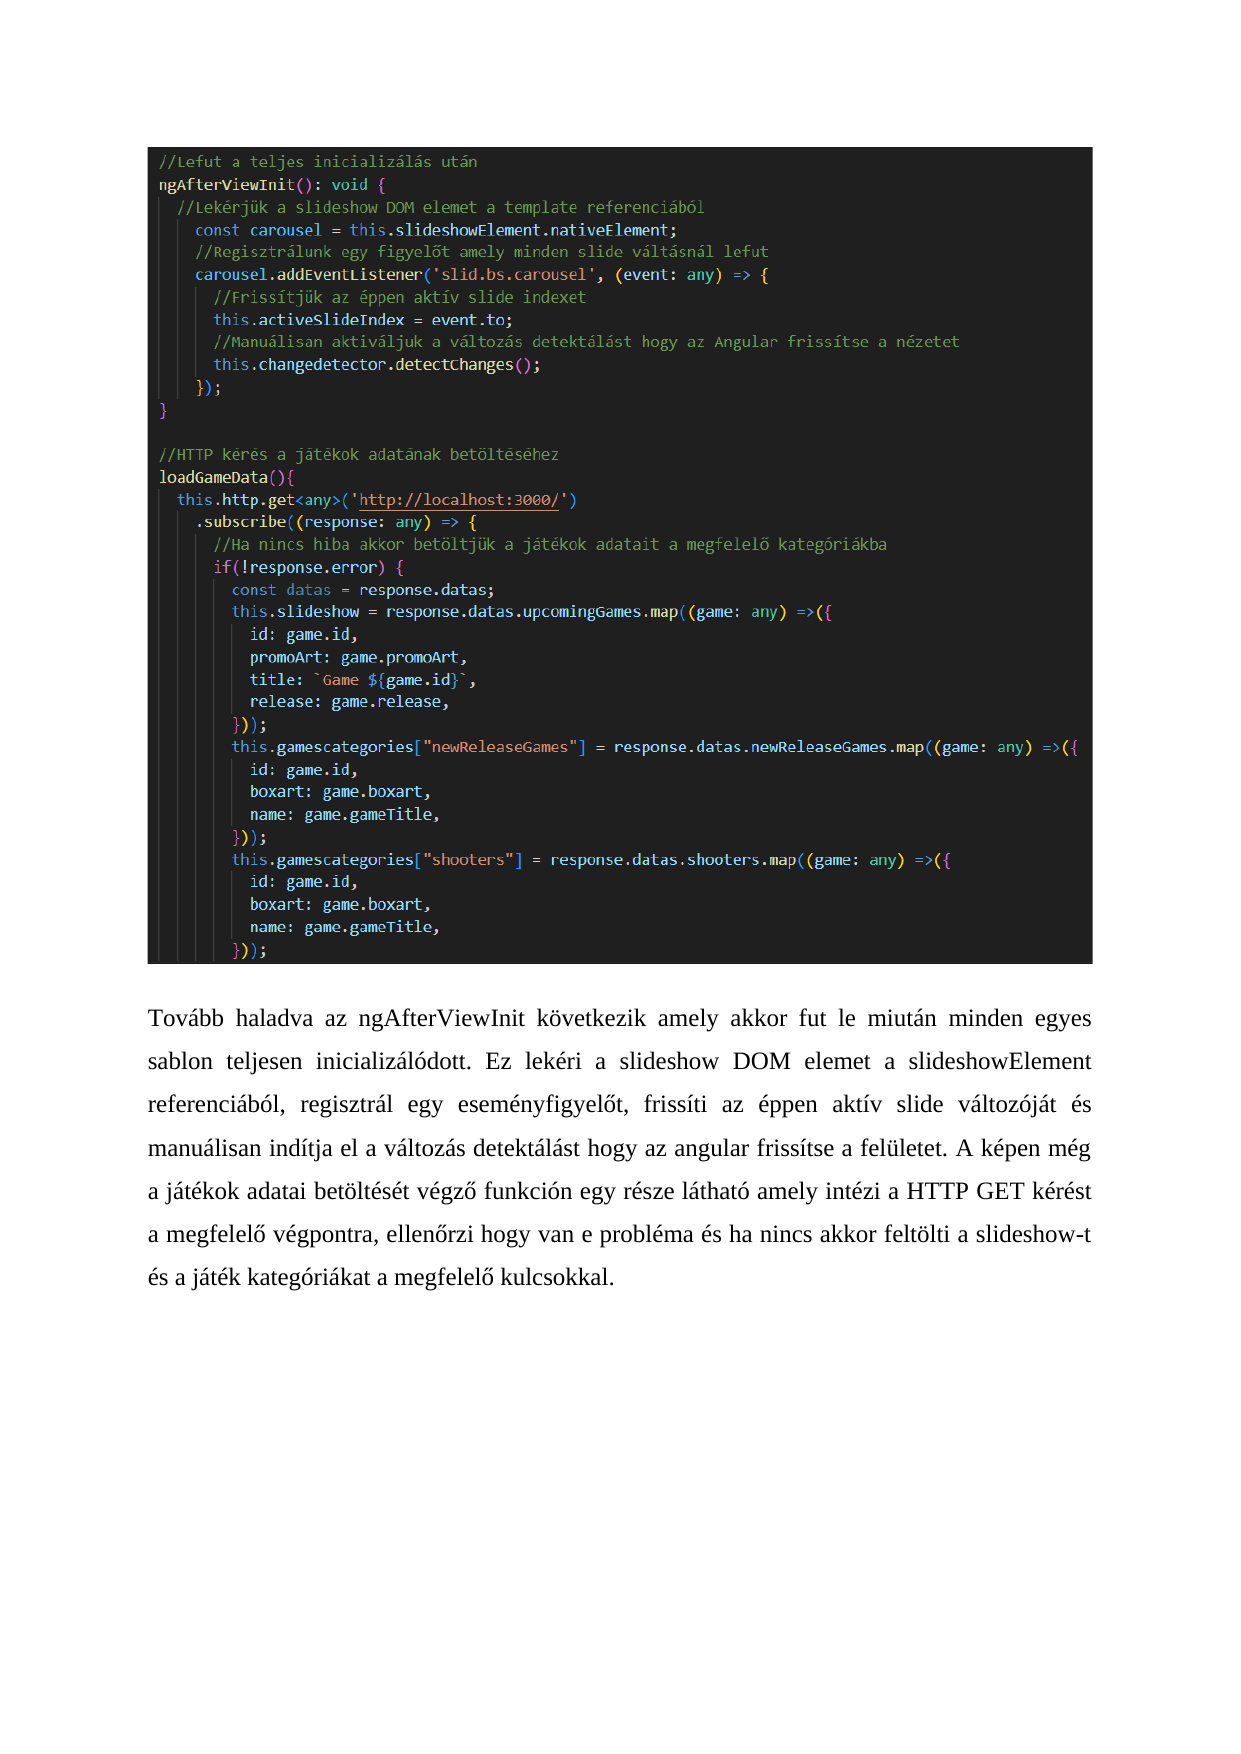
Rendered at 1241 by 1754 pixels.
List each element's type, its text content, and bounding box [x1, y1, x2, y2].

picture [147, 147, 1093, 964]
text Tovább haladva az ngAfterViewInit következik amely akkor fut le miután minden egyes sablon teljesen inicializálódott. Ez lekéri a slideshow DOM elemet a slideshowElement referenciából, regisztrál egy eseményfigyelőt, frissíti az éppen aktív slide változóját és manuálisan indítja el a változás detektálást hogy az angular frissítse a felületet. A képen még a játékok adatai betöltését végző funkción egy része látható amely intézi a HTTP GET kérést a megfelelő végpontra, ellenőrzi hogy van e probléma és ha nincs akkor feltölti a slideshow-t és a játék kategóriákat a megfelelő kulcsokkal. [148, 1003, 1093, 1291]
